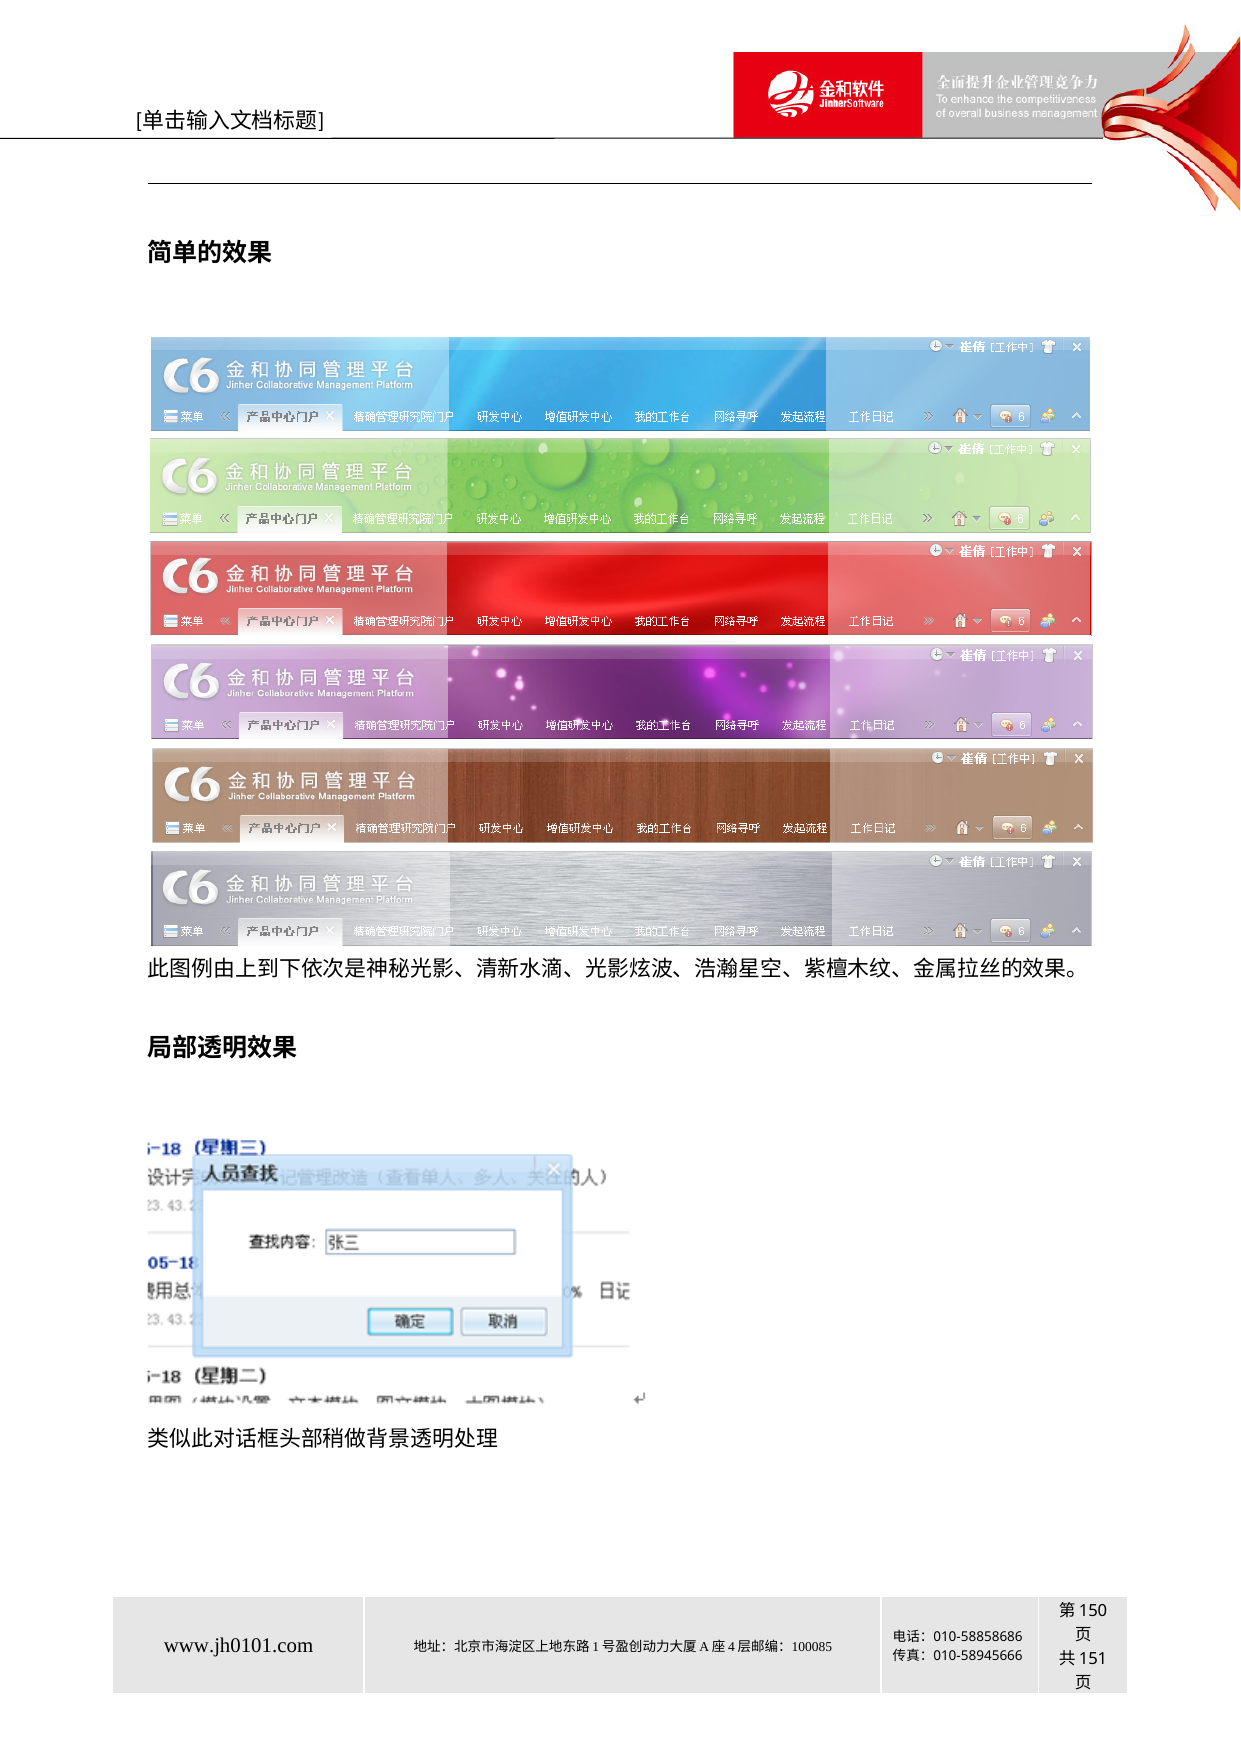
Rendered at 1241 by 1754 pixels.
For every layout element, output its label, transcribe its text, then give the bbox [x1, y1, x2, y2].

text 类似此对话框头部稍做背景透明处理 [148, 1421, 1092, 1453]
text 此图例由上到下依次是神秘光影、清新水滴、光影炫波、浩瀚星空、紫檀木纹、金属拉丝的效果。 [148, 951, 1092, 983]
picture [147, 1128, 653, 1407]
picture [199, 0, 1241, 232]
subtitle 局部透明效果 [148, 1013, 1092, 1078]
subtitle 简单的效果 [148, 218, 1092, 283]
picture [147, 333, 1093, 948]
